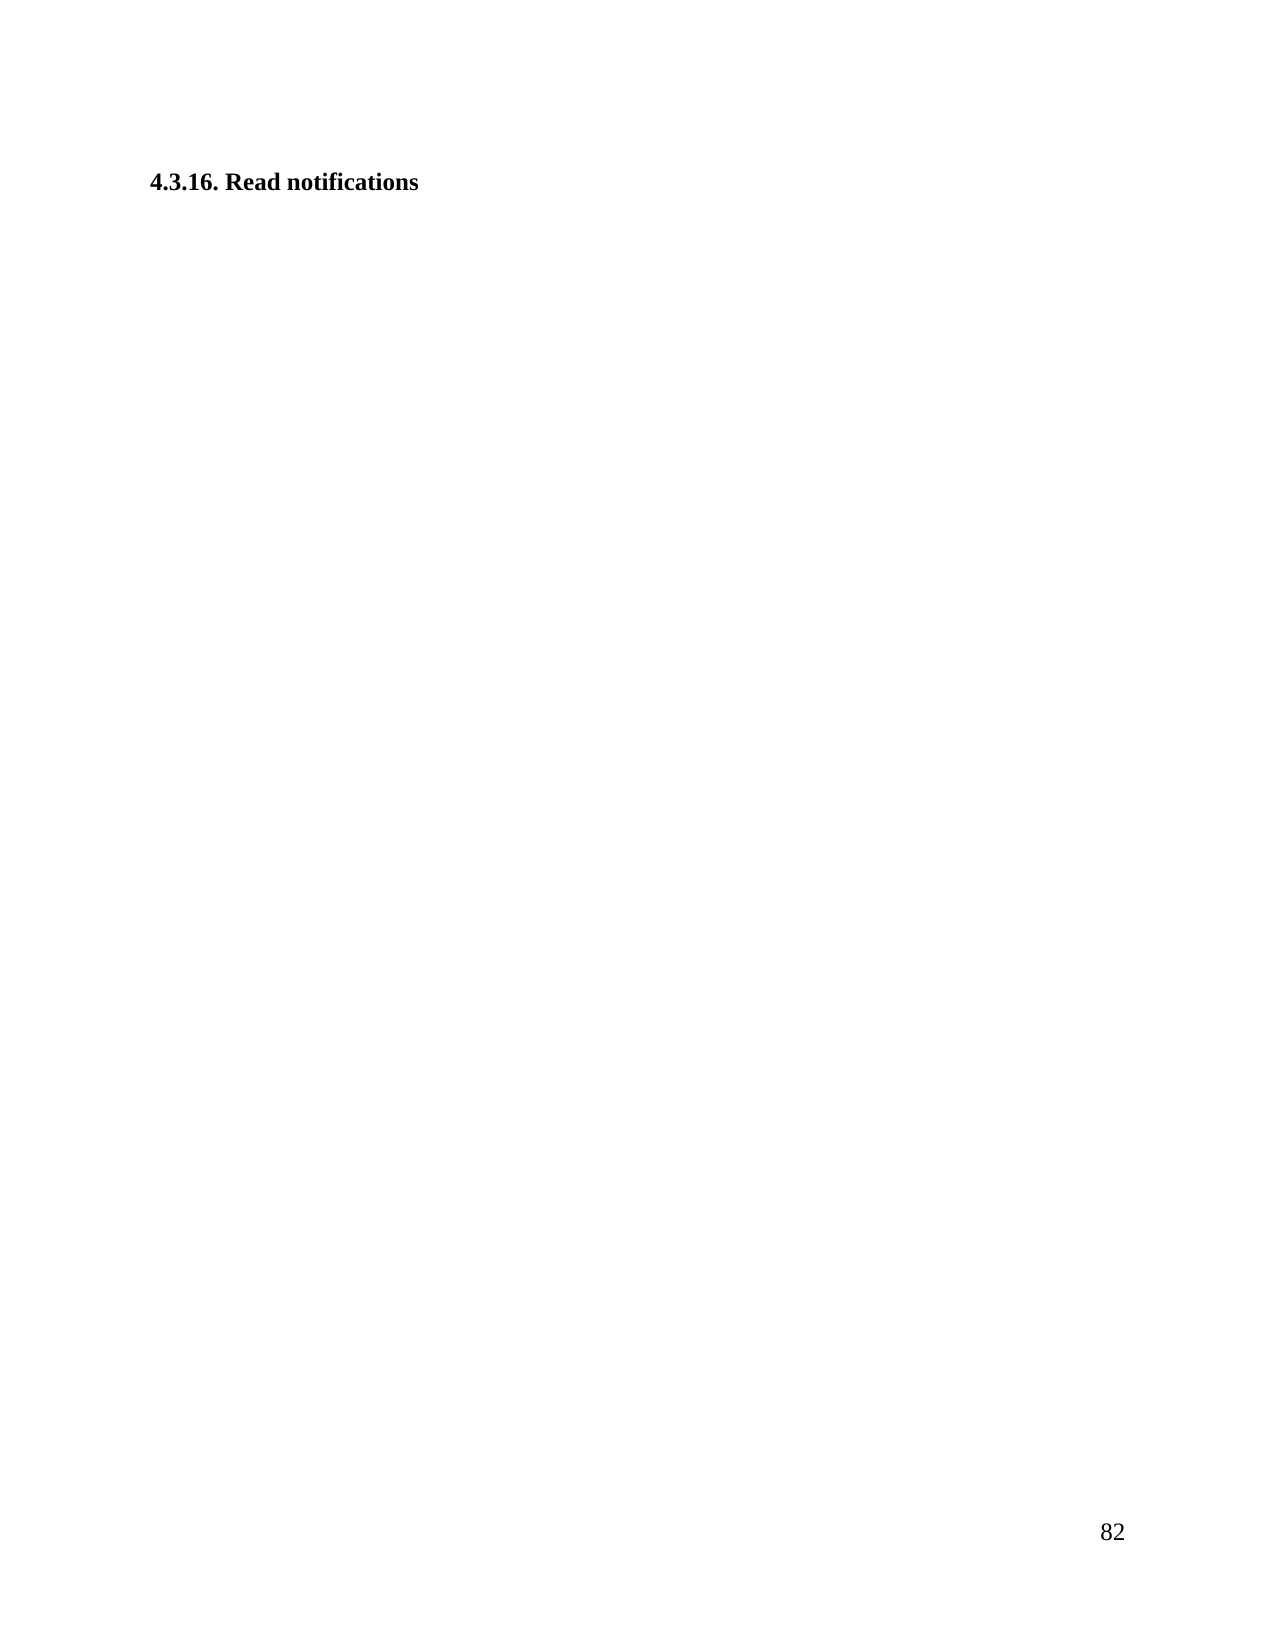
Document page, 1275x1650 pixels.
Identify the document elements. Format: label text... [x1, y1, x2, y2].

subtitle Read notifications [150, 167, 1125, 195]
